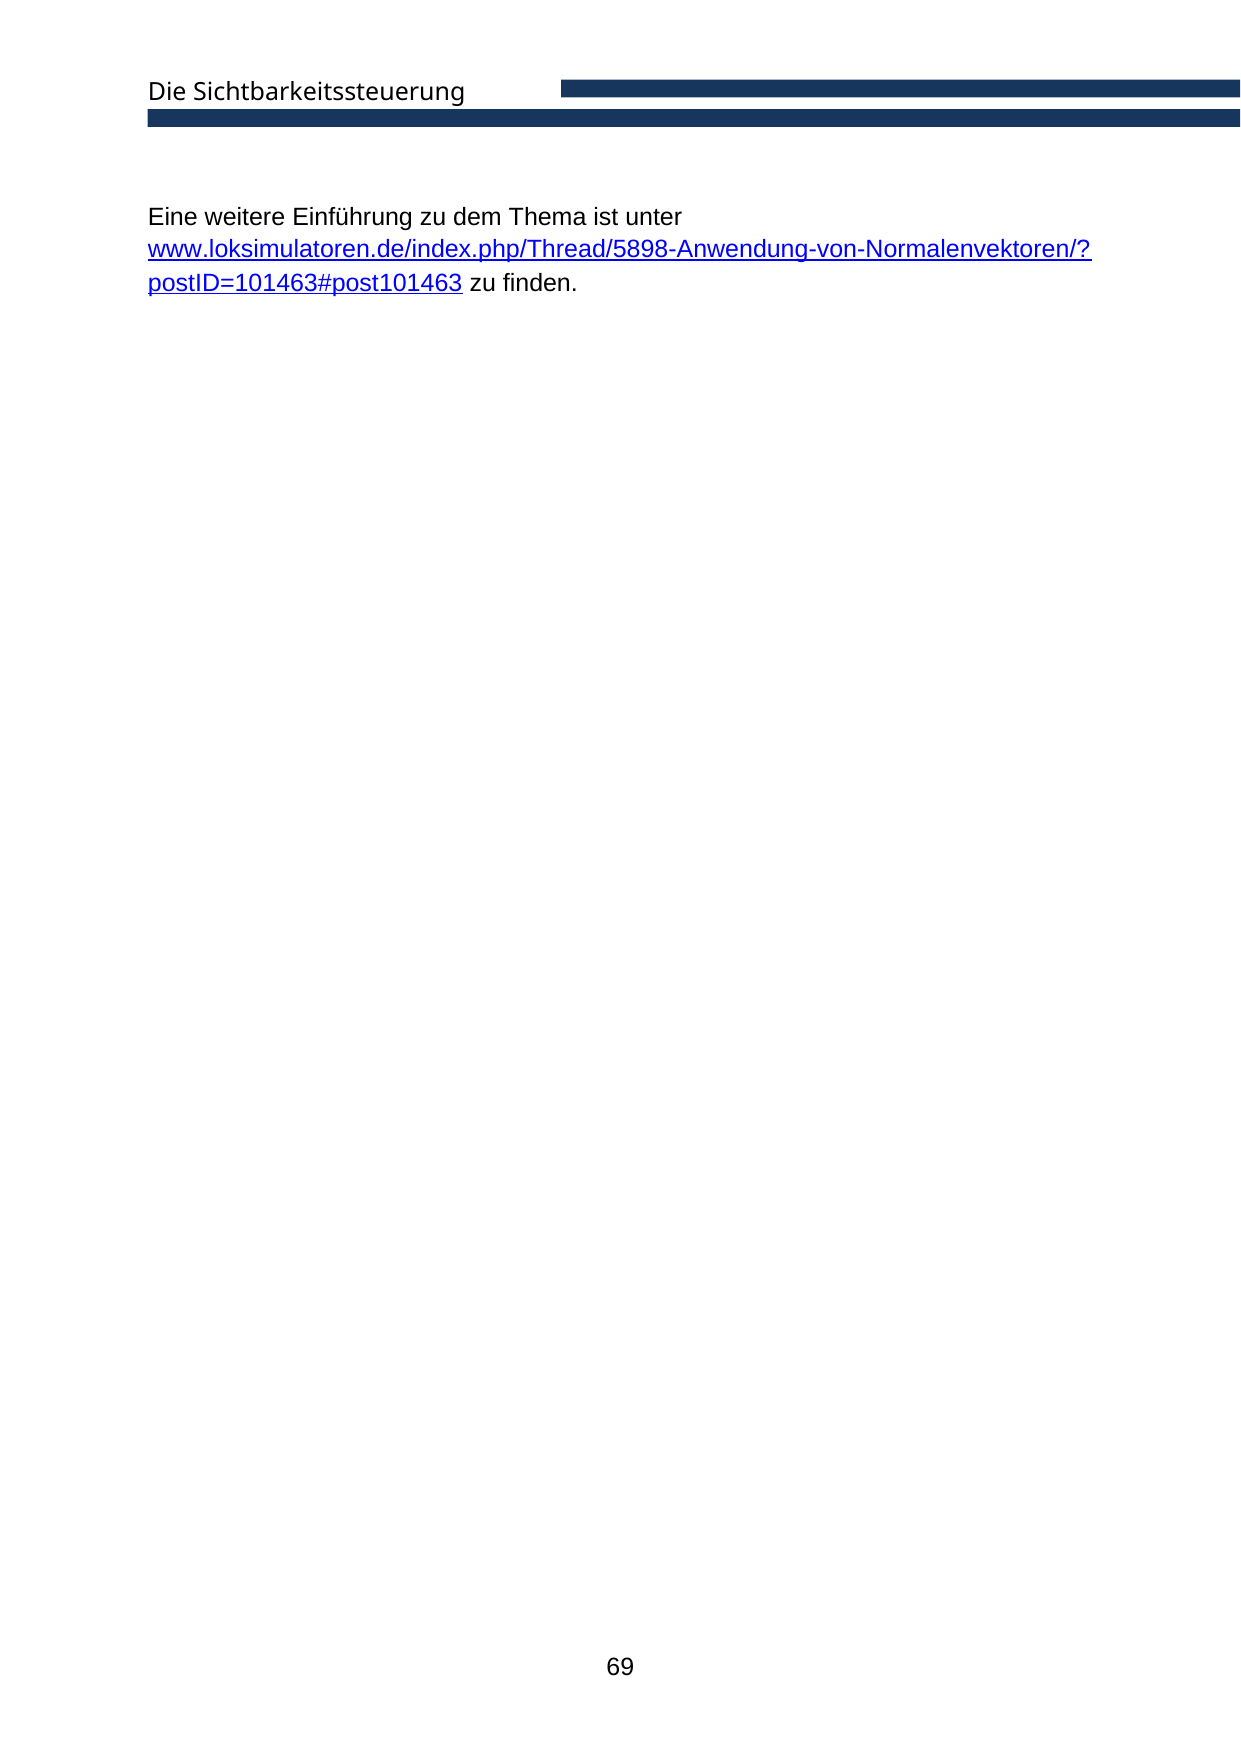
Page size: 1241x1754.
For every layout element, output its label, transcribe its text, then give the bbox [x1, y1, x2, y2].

text Eine weitere Einführung zu dem Thema ist unter www.loksimulatoren.de/index.php/Thread/5898-Anwendung-von-Normalenvektoren/?postID=101463#post101463 zu finden. [148, 201, 1093, 296]
